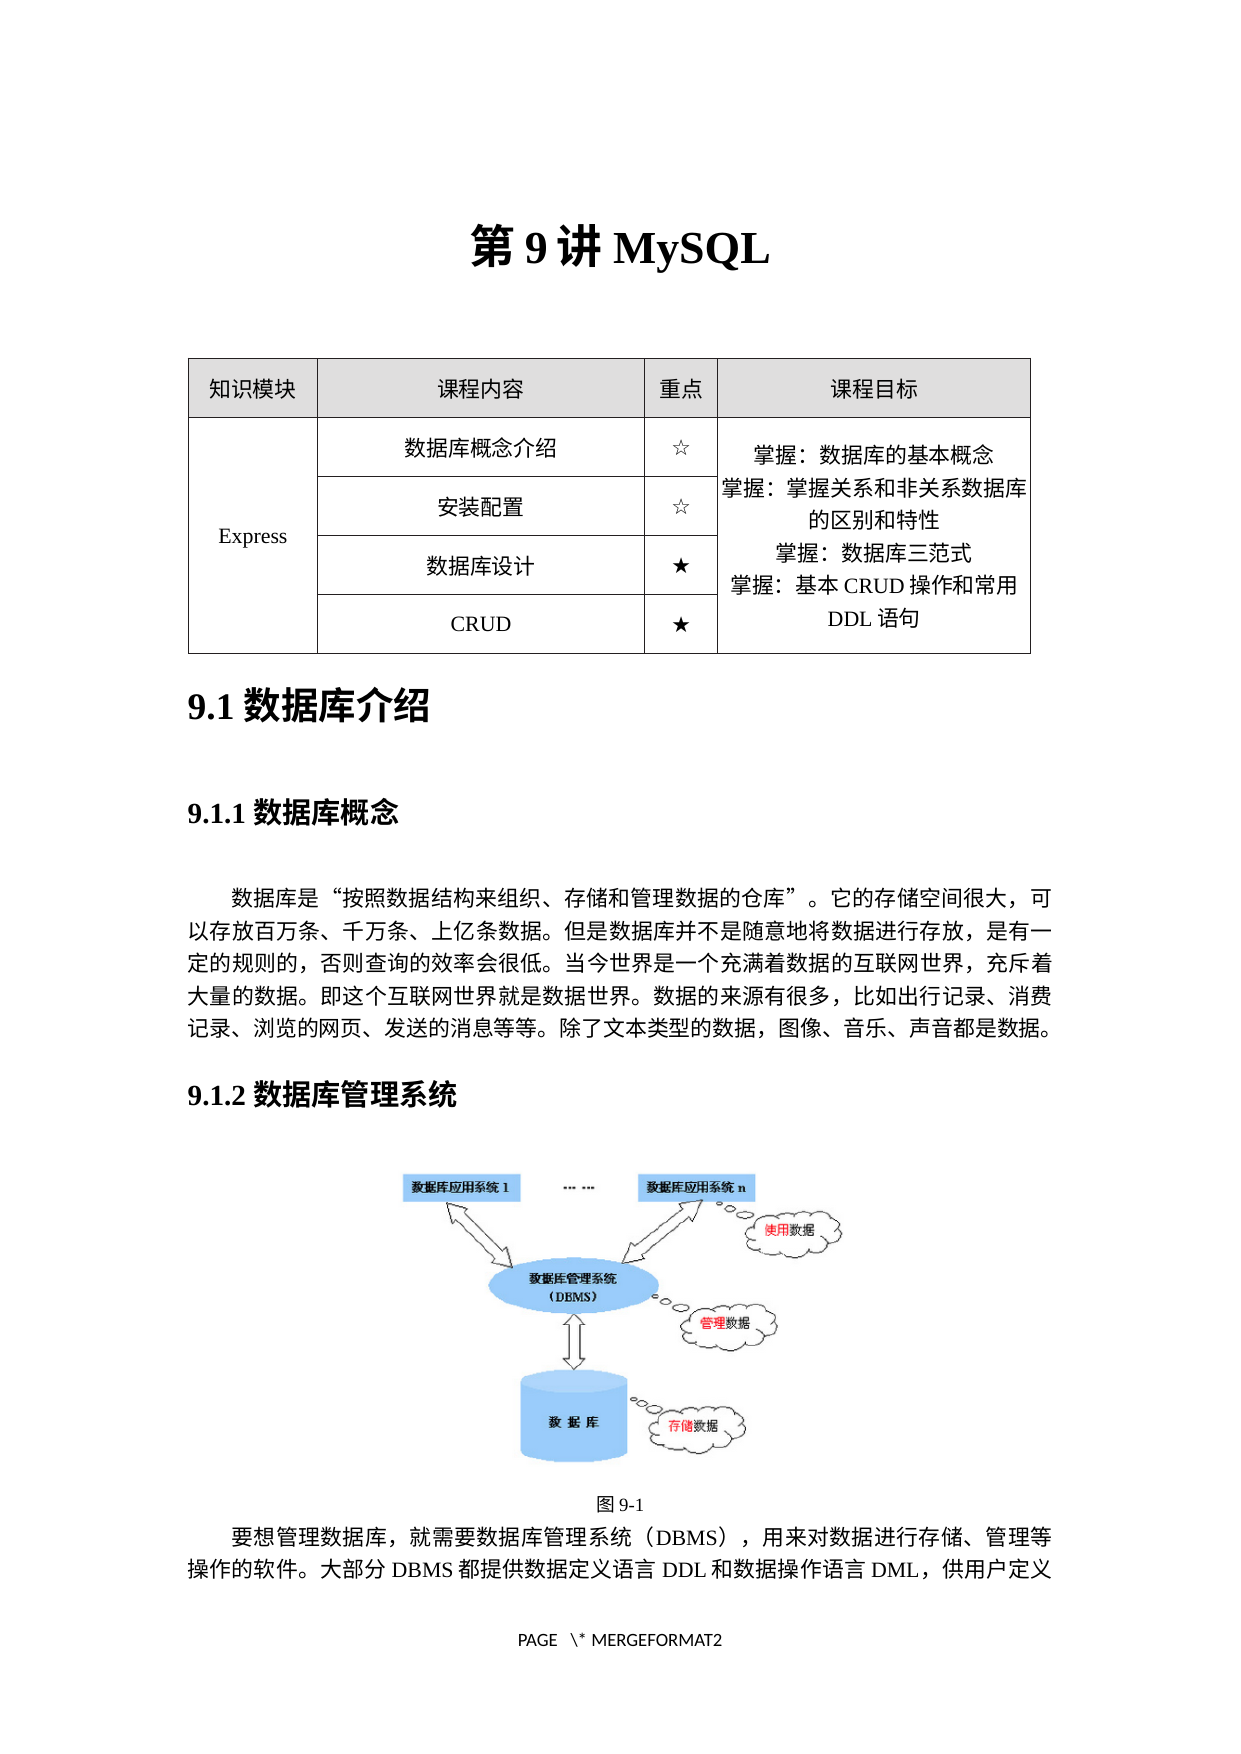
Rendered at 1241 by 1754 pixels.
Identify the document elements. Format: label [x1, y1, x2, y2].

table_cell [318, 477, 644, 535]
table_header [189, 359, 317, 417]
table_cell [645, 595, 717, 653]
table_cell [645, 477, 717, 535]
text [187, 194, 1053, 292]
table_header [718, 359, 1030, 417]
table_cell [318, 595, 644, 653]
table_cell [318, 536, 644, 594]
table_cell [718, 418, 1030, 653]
picture [387, 1162, 853, 1478]
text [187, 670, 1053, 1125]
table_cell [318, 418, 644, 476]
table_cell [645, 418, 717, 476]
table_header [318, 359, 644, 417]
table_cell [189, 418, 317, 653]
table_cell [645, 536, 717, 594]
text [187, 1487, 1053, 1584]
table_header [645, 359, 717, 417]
